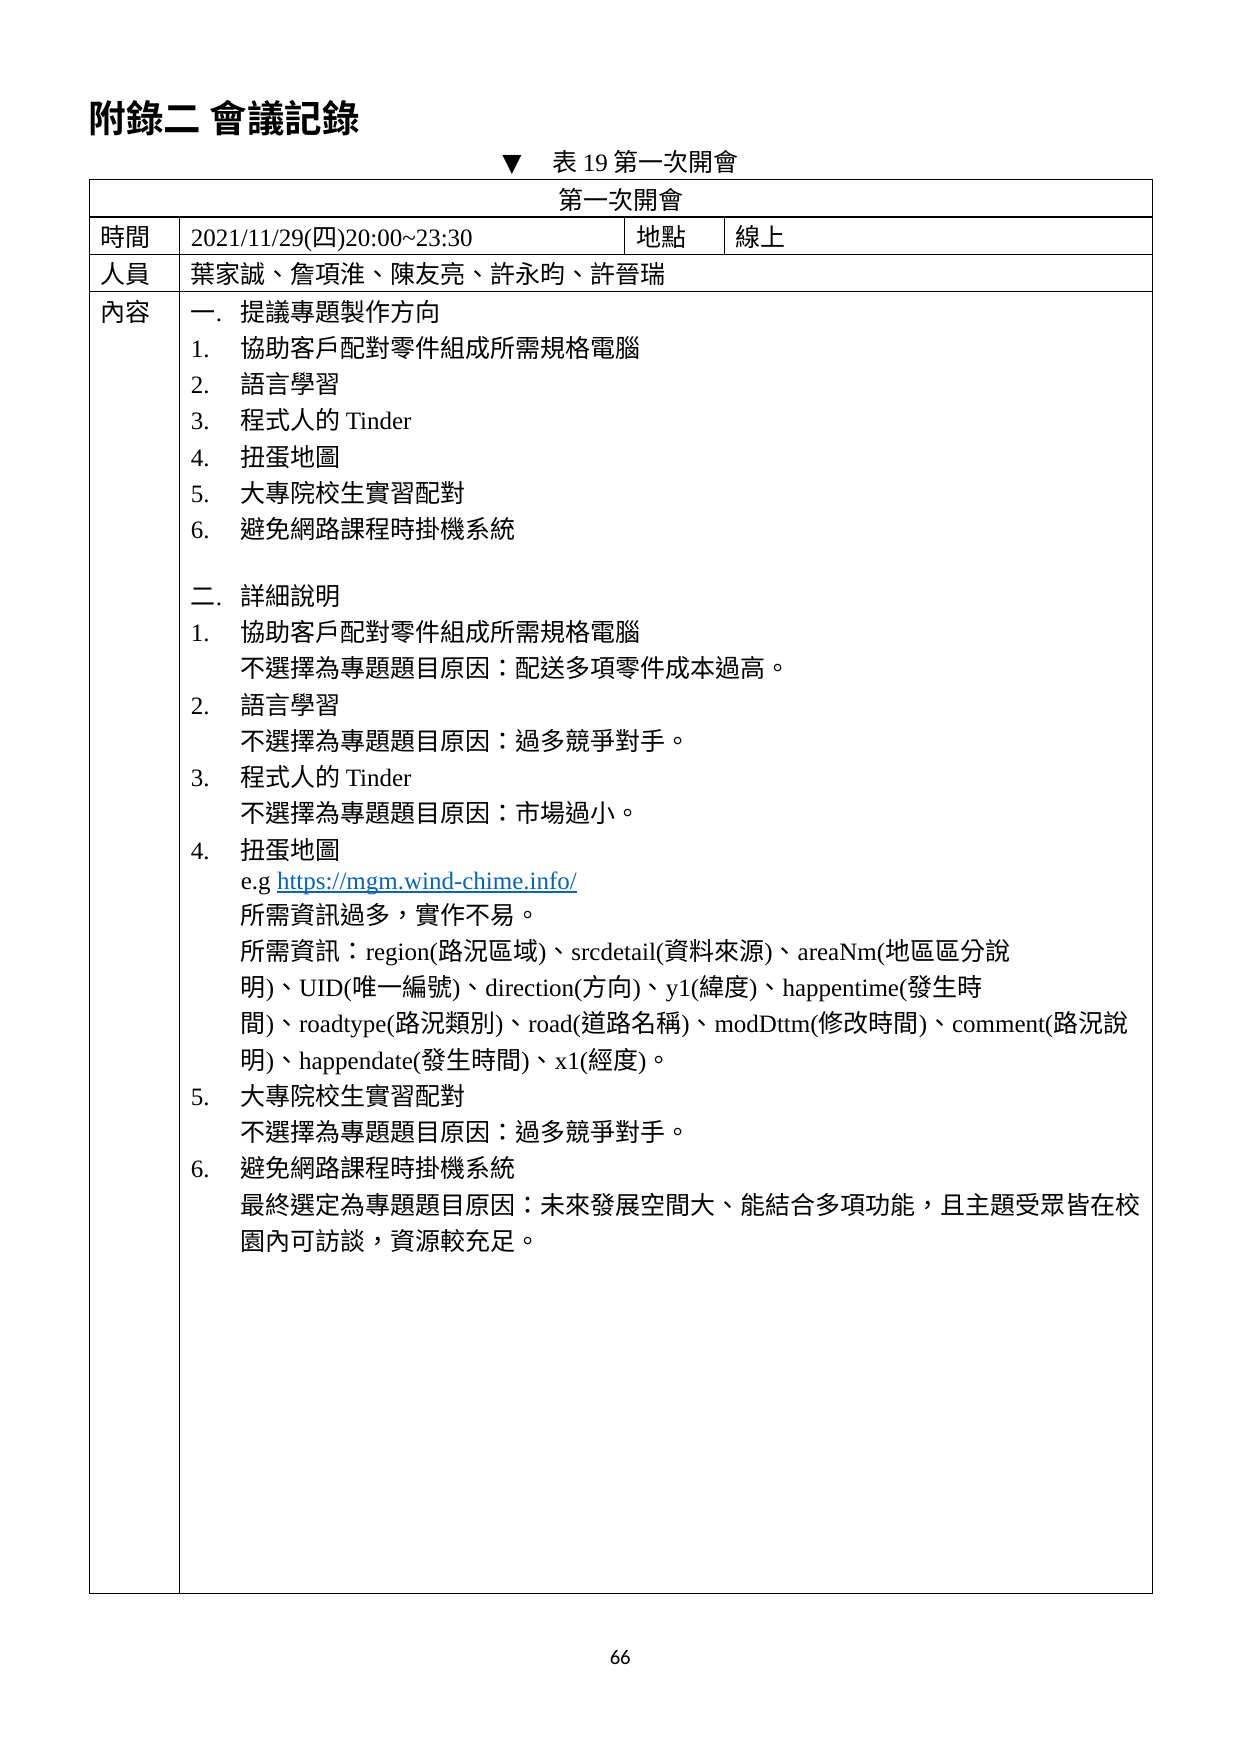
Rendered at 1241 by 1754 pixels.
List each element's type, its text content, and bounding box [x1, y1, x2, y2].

table_cell 線上 [725, 218, 1152, 254]
table_cell 葉家誠、詹項淮、陳友亮、許永昀、許晉瑞 [180, 255, 1152, 291]
table_cell 人員 [90, 255, 179, 291]
text 附錄二 會議記錄 [89, 89, 1152, 143]
table_cell 內容 [90, 292, 179, 1592]
table_header 第一次開會 [90, 180, 1152, 216]
table_cell 時間 [90, 218, 179, 254]
table_cell 地點 [625, 218, 724, 254]
table_cell 2021/11/29(四)20:00~23:30 [180, 218, 624, 254]
table_cell 提議專題製作方向 協助客戶配對零件組成所需規格電腦 語言學習 程式人的Tinder 扭蛋地圖 大專院校生實習配對 避免網路課程時掛機系統 詳細說明 協助客戶配對零件組成所需規格電腦 不選擇為專題題目原因：配送多項零件成本過高。 語言學習 不選擇為專題題目原因：過多競爭對手。 程式人的Tinder 不選擇為專題題目原因：市場過小。 扭蛋地圖 e.g https://mgm.wind-chime.info/ 所需資訊過多，實作不易。 所需資訊：region(路況區域)、srcdetail(資料來源)、areaNm(地區區分說明)、UID(唯一編號)、direction(方向)、y1(緯度)、happentime(發生時間)、roadtype(路況類別)、road(道路名稱)、modDttm(修改時間)、comment(路況說明)、happendate(發生時間)、x1(經度)。 大專院校生實習配對 不選擇為專題題目原因：過多競爭對手。 避免網路課程時掛機系統 最終選定為專題題目原因：未來發展空間大、能結合多項功能，且主題受眾皆在校園內可訪談，資源較充足。 [180, 292, 1152, 1592]
list 表 19 第一次開會 [89, 143, 1152, 179]
